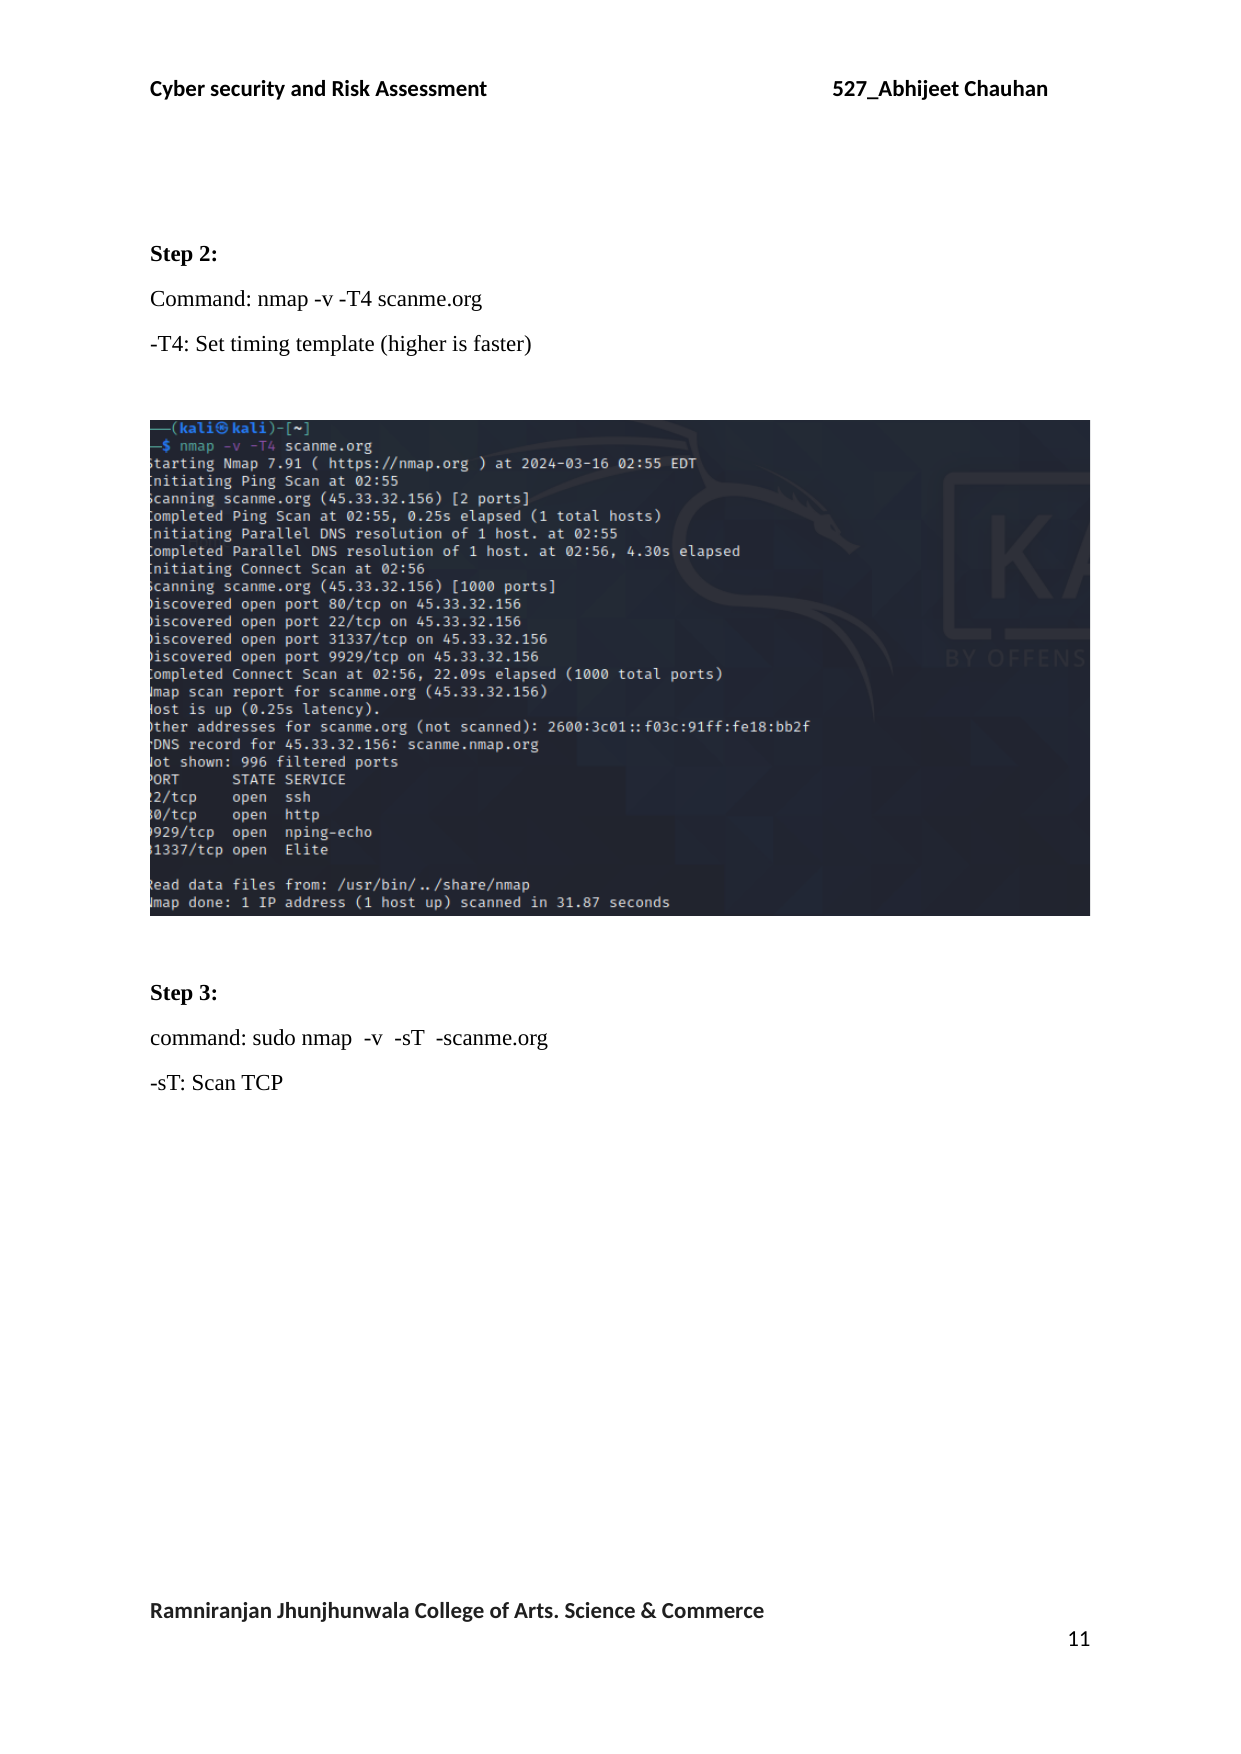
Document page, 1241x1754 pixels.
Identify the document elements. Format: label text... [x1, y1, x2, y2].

text -sT: Scan TCP [150, 1069, 1090, 1096]
text -T4: Set timing template (higher is faster) [150, 330, 1090, 357]
picture [150, 420, 1091, 916]
text command: sudo nmap -v -sT -scanme.org [150, 1024, 1090, 1051]
text Command: nmap -v -T4 scanme.org [150, 285, 1090, 312]
text Step 3: [150, 979, 1090, 1006]
text Step 2: [150, 240, 1090, 267]
